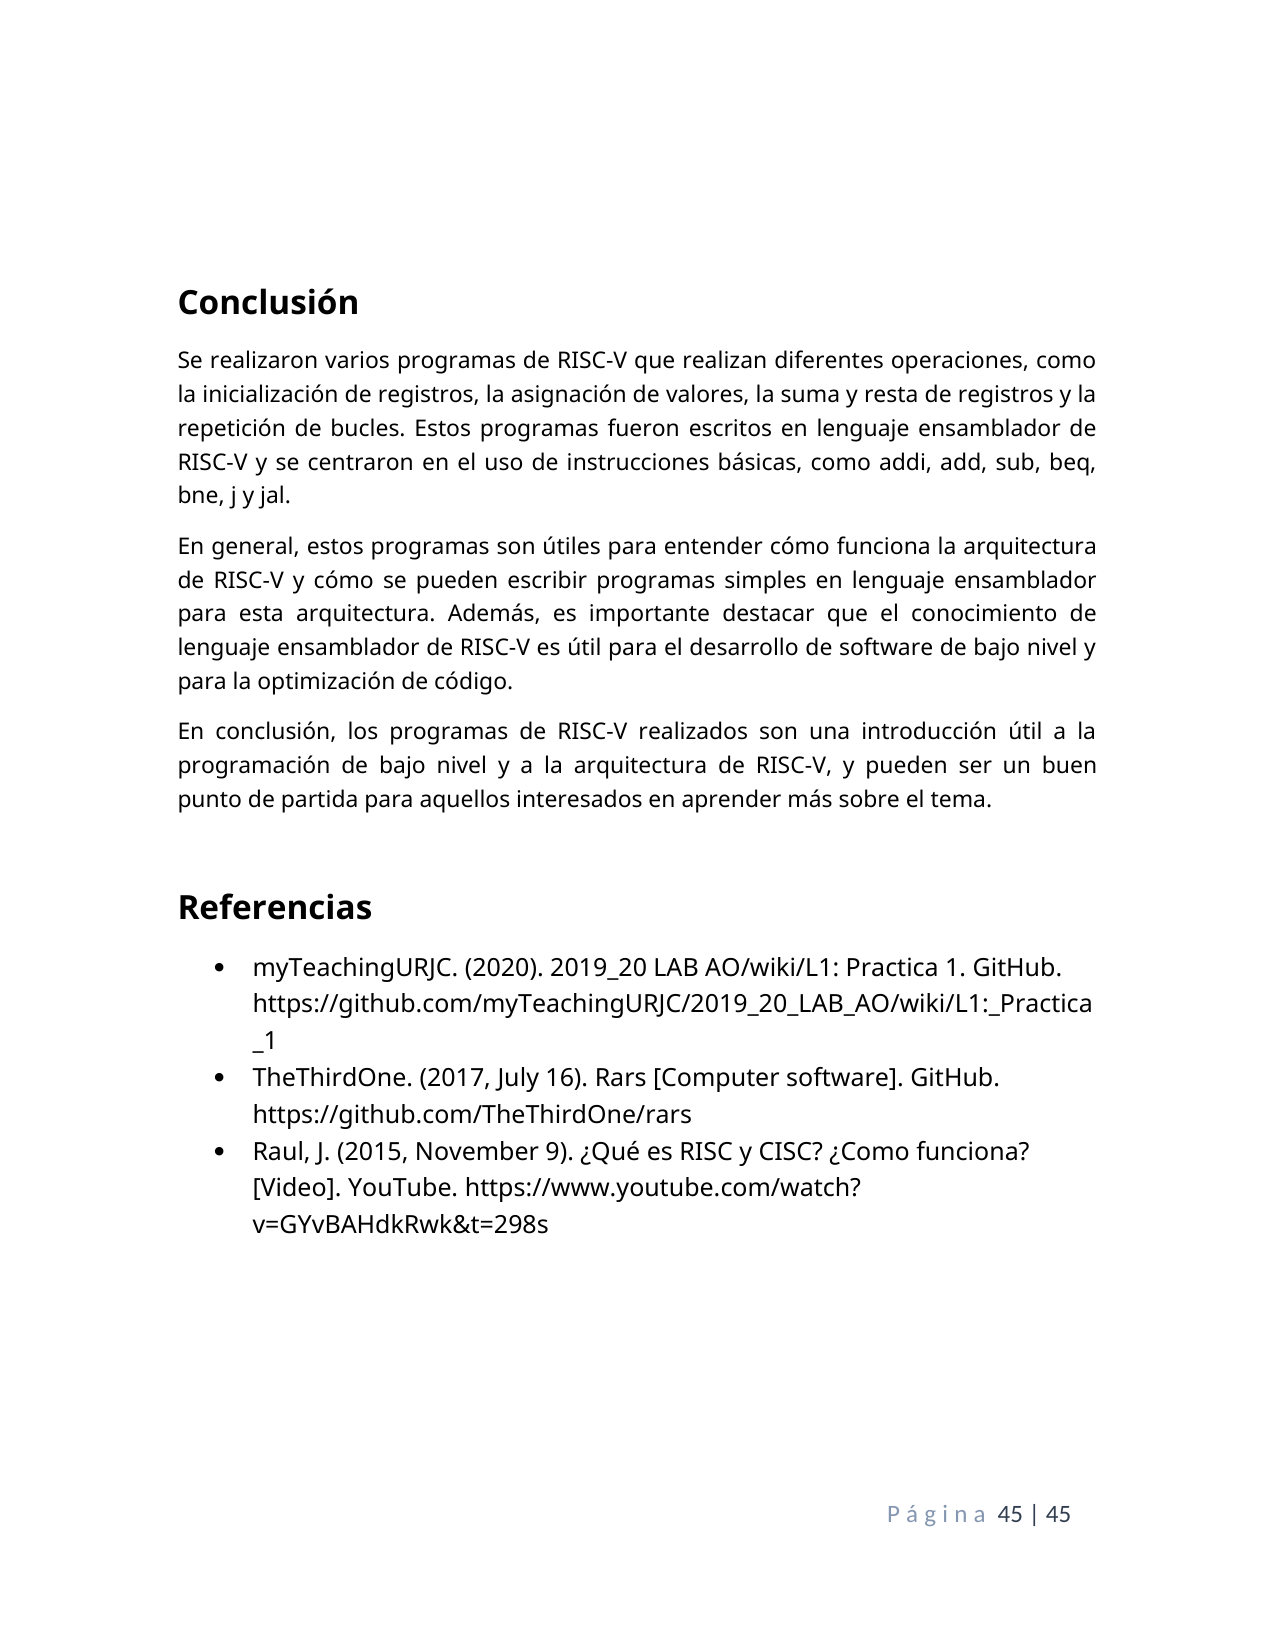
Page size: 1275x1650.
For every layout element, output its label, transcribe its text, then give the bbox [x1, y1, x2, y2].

text Conclusión [177, 279, 1098, 324]
list TheThirdOne. (2017, July 16). Rars [Computer software]. GitHub. https://github.com/TheThirdOne/rars [215, 1059, 1098, 1130]
list Raul, J. (2015, November 9). ¿Qué es RISC y CISC? ¿Como funciona? [Video]. YouTube. https://www.youtube.com/watch?v=GYvBAHdkRwk&t=298s [215, 1133, 1098, 1241]
text Referencias [177, 884, 1098, 929]
text En conclusión, los programas de RISC-V realizados son una introducción útil a la programación de bajo nivel y a la arquitectura de RISC-V, y pueden ser un buen punto de partida para aquellos interesados en aprender más sobre el tema. [177, 715, 1098, 814]
text En general, estos programas son útiles para entender cómo funciona la arquitectura de RISC-V y cómo se pueden escribir programas simples en lenguaje ensamblador para esta arquitectura. Además, es importante destacar que el conocimiento de lenguaje ensamblador de RISC-V es útil para el desarrollo de software de bajo nivel y para la optimización de código. [177, 530, 1098, 696]
text Se realizaron varios programas de RISC-V que realizan diferentes operaciones, como la inicialización de registros, la asignación de valores, la suma y resta de registros y la repetición de bucles. Estos programas fueron escritos en lenguaje ensamblador de RISC-V y se centraron en el uso de instrucciones básicas, como addi, add, sub, beq, bne, j y jal. [177, 344, 1098, 511]
list myTeachingURJC. (2020). 2019_20 LAB AO/wiki/L1: Practica 1. GitHub. https://github.com/myTeachingURJC/2019_20_LAB_AO/wiki/L1:_Practica_1 [215, 949, 1098, 1057]
